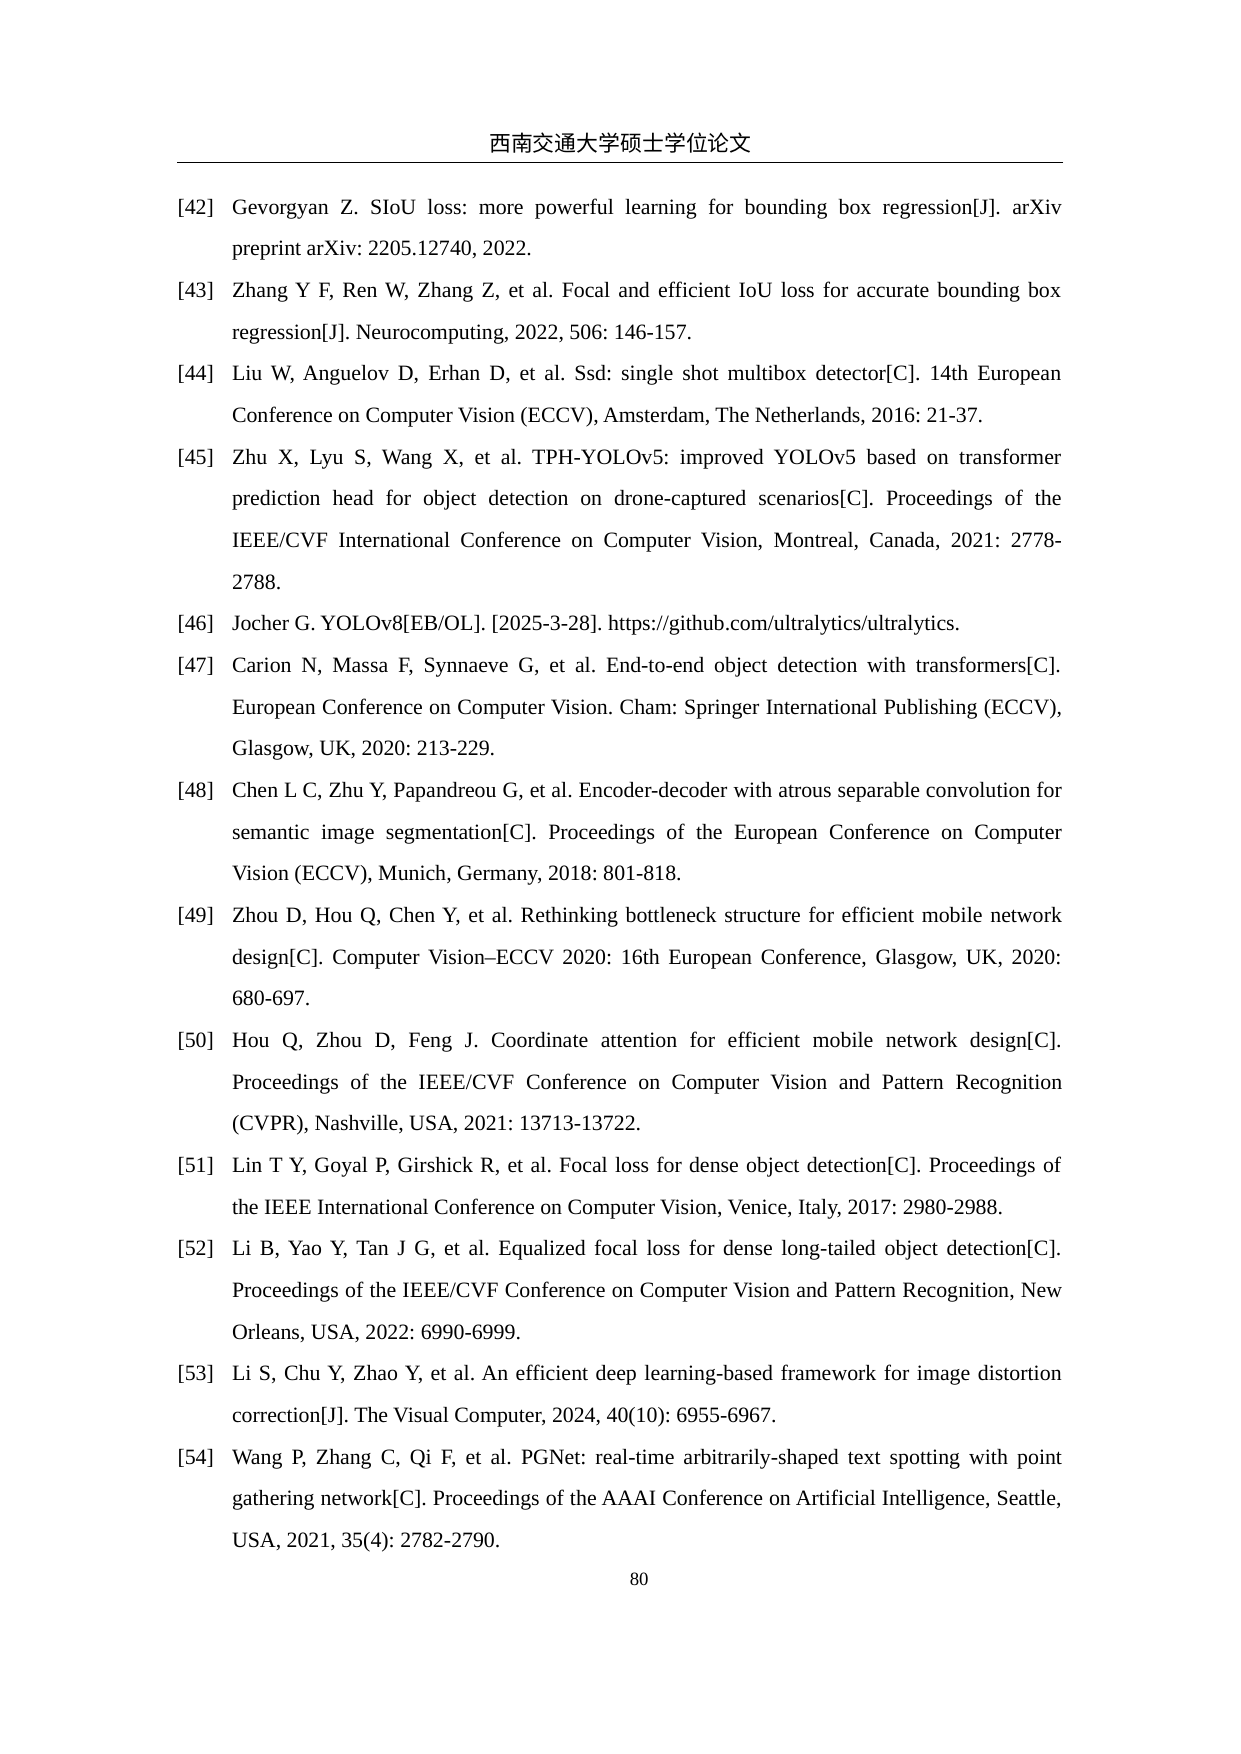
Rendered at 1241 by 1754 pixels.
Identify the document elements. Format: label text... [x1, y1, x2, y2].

text Li B, Yao Y, Tan J G, et al. Equalized focal loss for dense long-tailed object detection[C]. Proceedings of the IEEE/CVF Conference on Computer Vision and Pattern Recognition, New Orleans, USA, 2022: 6990-6999. [177, 1219, 1063, 1344]
text Liu W, Anguelov D, Erhan D, et al. Ssd: single shot multibox detector[C]. 14th European Conference on Computer Vision (ECCV), Amsterdam, The Netherlands, 2016: 21-37. [177, 344, 1063, 427]
text Wang P, Zhang C, Qi F, et al. PGNet: real-time arbitrarily-shaped text spotting with point gathering network[C]. Proceedings of the AAAI Conference on Artificial Intelligence, Seattle, USA, 2021, 35(4): 2782-2790. [177, 1427, 1063, 1552]
text Li S, Chu Y, Zhao Y, et al. An efficient deep learning-based framework for image distortion correction[J]. The Visual Computer, 2024, 40(10): 6955-6967. [177, 1344, 1063, 1427]
text Zhang Y F, Ren W, Zhang Z, et al. Focal and efficient IoU loss for accurate bounding box regression[J]. Neurocomputing, 2022, 506: 146-157. [177, 261, 1063, 344]
text Zhu X, Lyu S, Wang X, et al. TPH-YOLOv5: improved YOLOv5 based on transformer prediction head for object detection on drone-captured scenarios[C]. Proceedings of the IEEE/CVF International Conference on Computer Vision, Montreal, Canada, 2021: 2778-2788. [177, 427, 1063, 594]
text Chen L C, Zhu Y, Papandreou G, et al. Encoder-decoder with atrous separable convolution for semantic image segmentation[C]. Proceedings of the European Conference on Computer Vision (ECCV), Munich, Germany, 2018: 801-818. [177, 761, 1063, 886]
text Zhou D, Hou Q, Chen Y, et al. Rethinking bottleneck structure for efficient mobile network design[C]. Computer Vision–ECCV 2020: 16th European Conference, Glasgow, UK, 2020: 680-697. [177, 886, 1063, 1011]
text Lin T Y, Goyal P, Girshick R, et al. Focal loss for dense object detection[C]. Proceedings of the IEEE International Conference on Computer Vision, Venice, Italy, 2017: 2980-2988. [177, 1136, 1063, 1219]
text Jocher G. YOLOv8[EB/OL]. [2025-3-28]. https://github.com/ultralytics/ultralytics. [177, 594, 1063, 636]
text Hou Q, Zhou D, Feng J. Coordinate attention for efficient mobile network design[C]. Proceedings of the IEEE/CVF Conference on Computer Vision and Pattern Recognition (CVPR), Nashville, USA, 2021: 13713-13722. [177, 1011, 1063, 1136]
text Gevorgyan Z. SIoU loss: more powerful learning for bounding box regression[J]. arXiv preprint arXiv: 2205.12740, 2022. [177, 177, 1063, 261]
text Carion N, Massa F, Synnaeve G, et al. End-to-end object detection with transformers[C]. European Conference on Computer Vision. Cham: Springer International Publishing (ECCV), Glasgow, UK, 2020: 213-229. [177, 636, 1063, 761]
